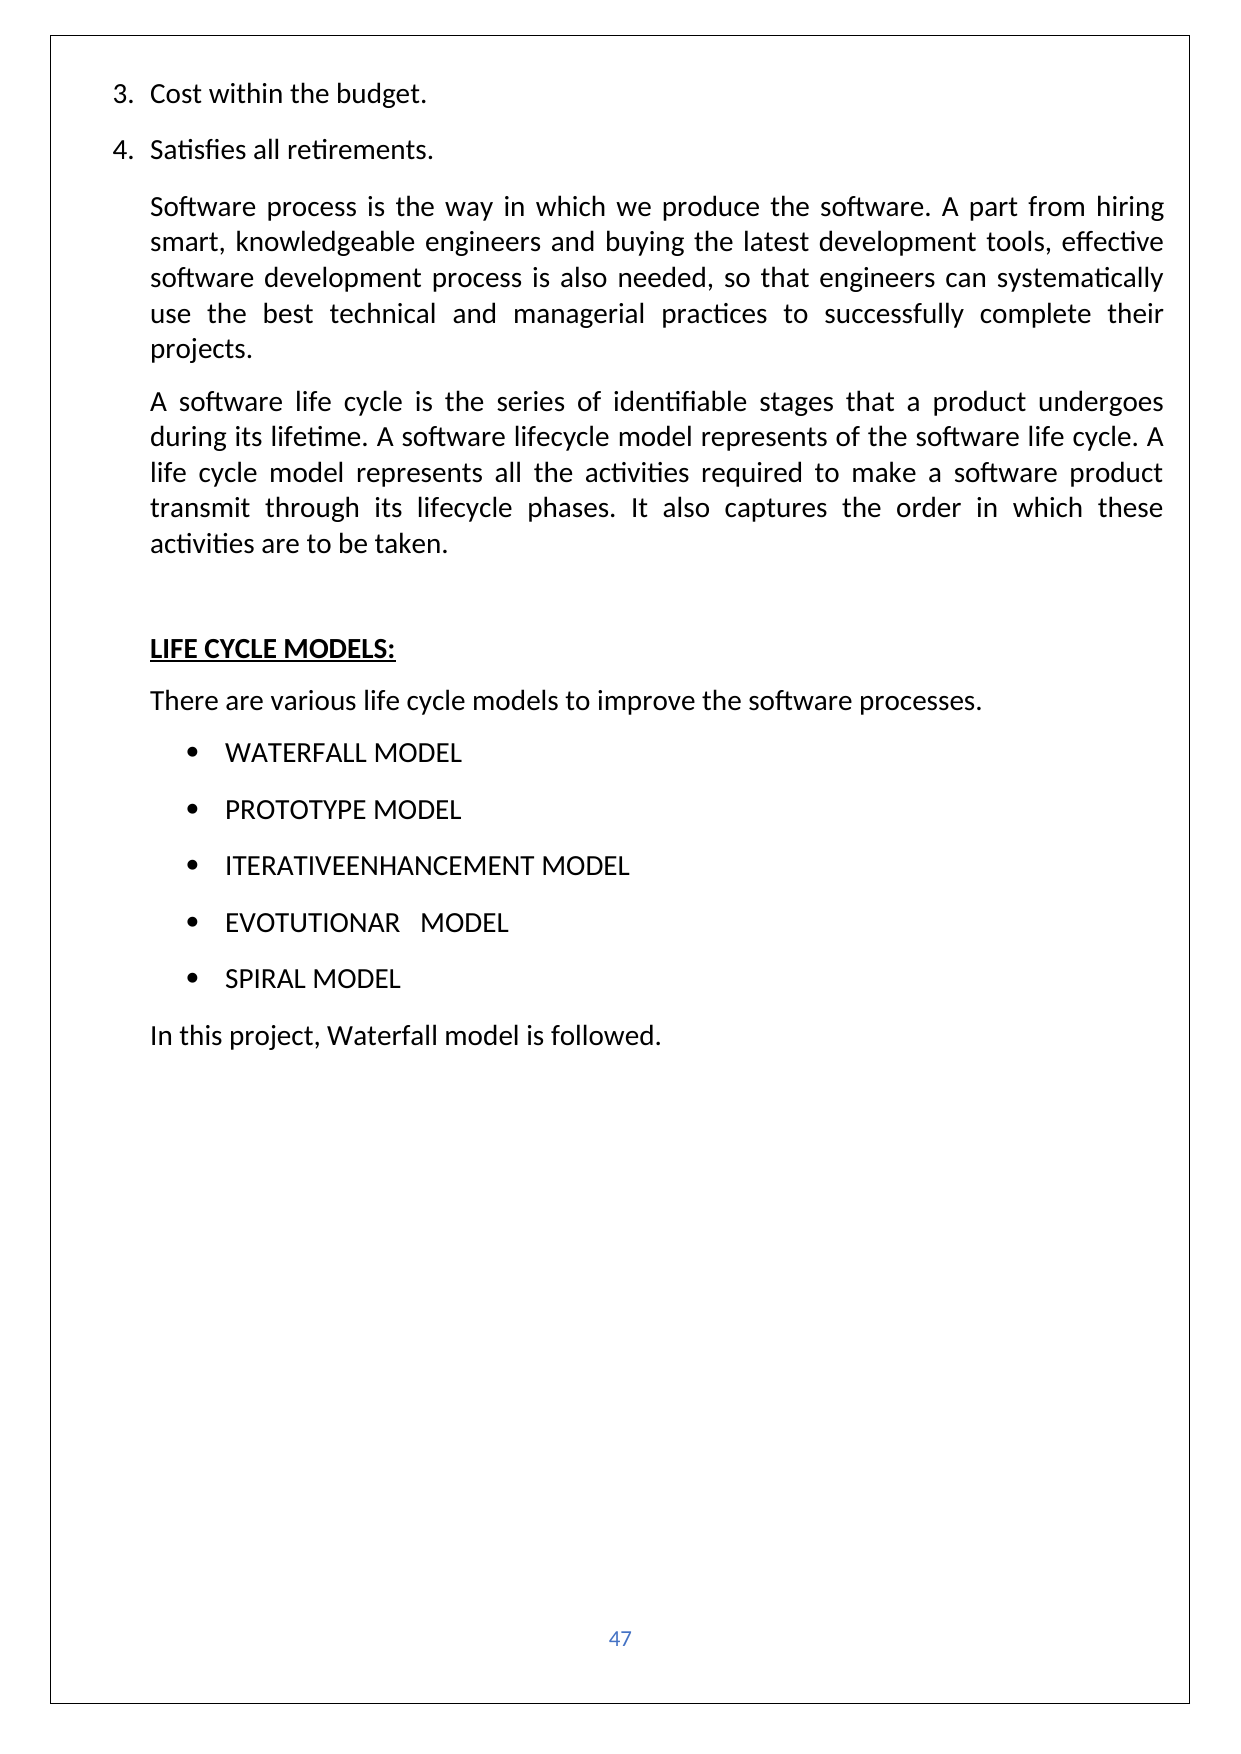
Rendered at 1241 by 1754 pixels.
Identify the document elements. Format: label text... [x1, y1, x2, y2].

list PROTOTYPE MODEL [187, 791, 1165, 826]
text LIFE CYCLE MODELS: [150, 630, 1165, 665]
list ITERATIVEENHANCEMENT MODEL [187, 847, 1165, 883]
list WATERFALL MODEL [187, 734, 1165, 770]
text A software life cycle is the series of identifiable stages that a product undergoes during its lifetime. A software lifecycle model represents of the software life cycle. A life cycle model represents all the activities required to make a software product transmit through its lifecycle phases. It also captures the order in which these activities are to be taken. [150, 383, 1165, 561]
text Software process is the way in which we produce the software. A part from hiring smart, knowledgeable engineers and buying the latest development tools, effective software development process is also needed, so that engineers can systematically use the best technical and managerial practices to successfully complete their projects. [150, 188, 1165, 366]
text In this project, Waterfall model is followed. [150, 1017, 1165, 1052]
list Satisfies all retirements. [112, 131, 1165, 167]
text There are various life cycle models to improve the software processes. [150, 682, 1165, 718]
list EVOTUTIONAR MODEL [187, 904, 1165, 939]
list Cost within the budget. [112, 75, 1165, 111]
list SPIRAL MODEL [187, 960, 1165, 996]
